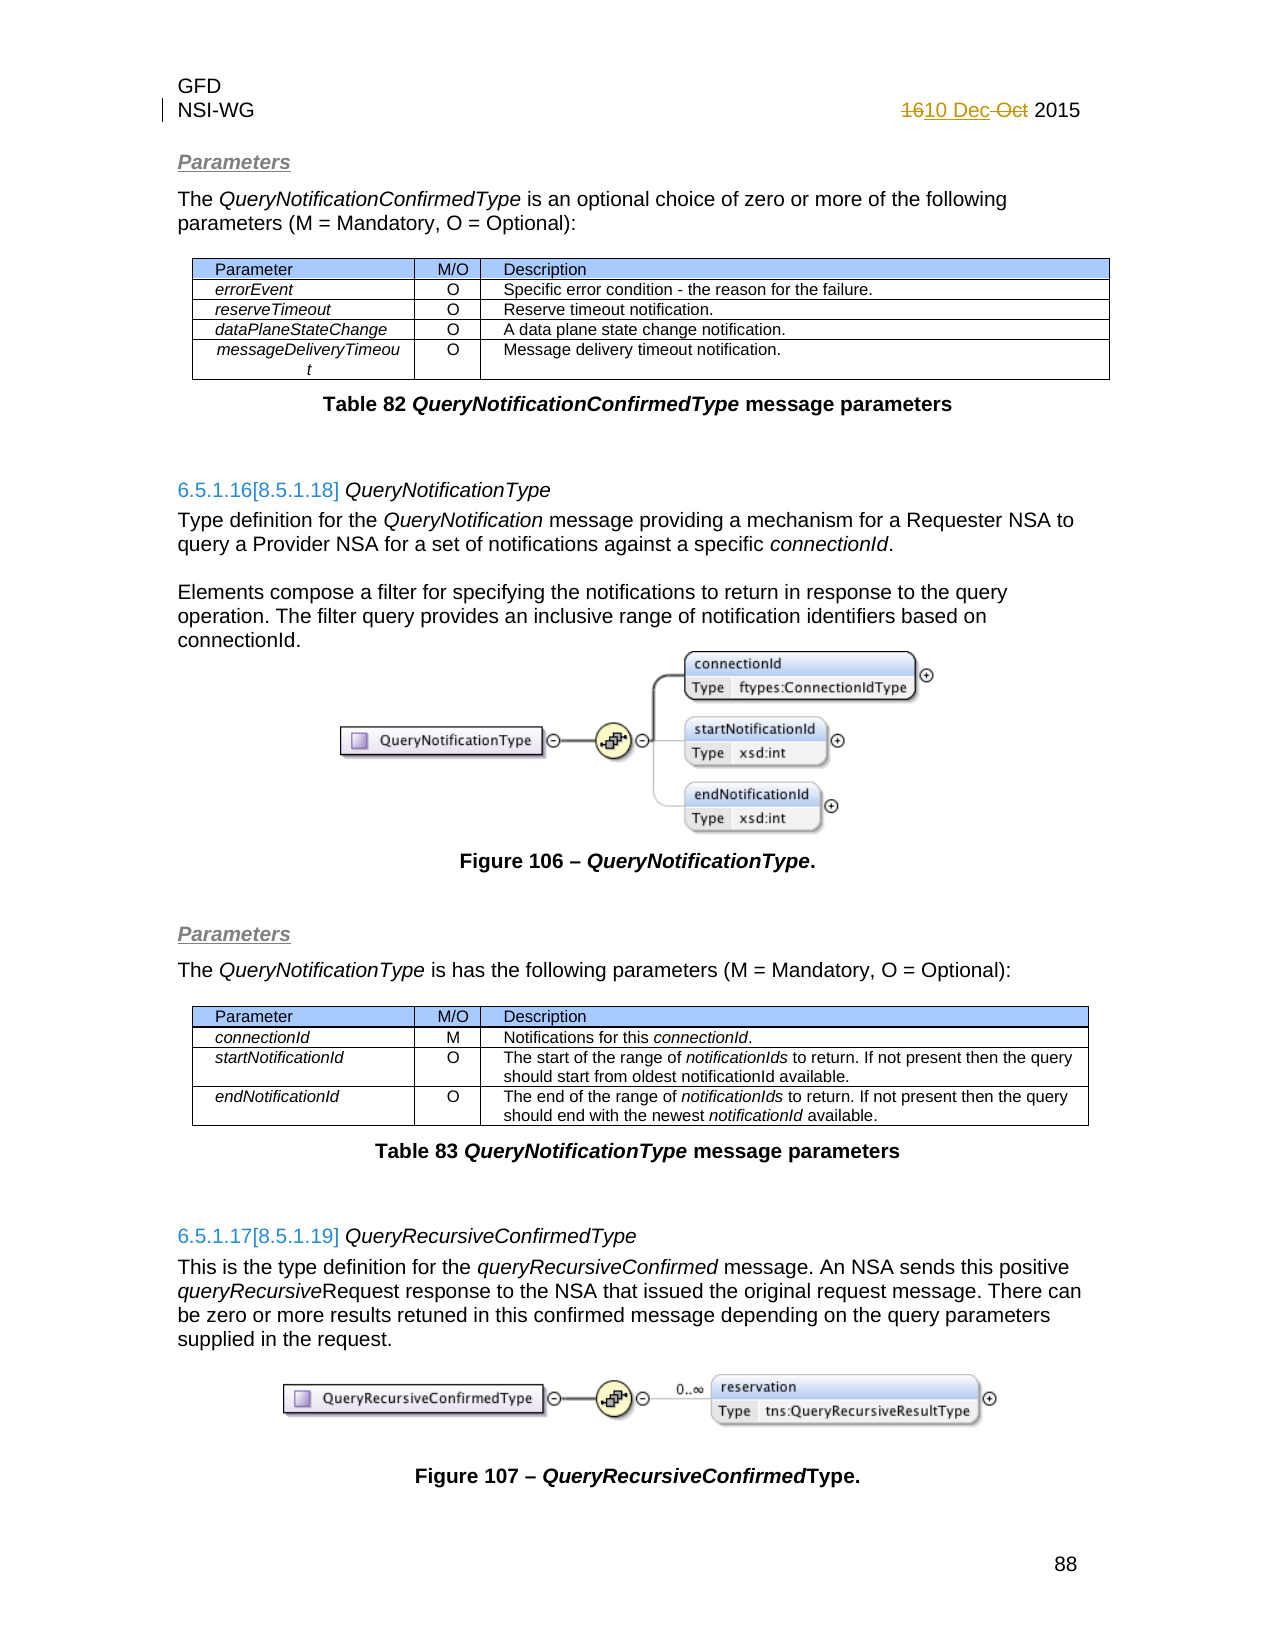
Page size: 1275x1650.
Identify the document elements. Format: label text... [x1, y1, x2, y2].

text Table 83 QueryNotificationType message parameters [177, 1139, 1098, 1163]
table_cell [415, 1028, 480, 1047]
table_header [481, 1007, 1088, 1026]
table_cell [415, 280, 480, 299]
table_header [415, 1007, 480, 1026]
text Parameters [177, 150, 1098, 174]
text Figure – QueryNotificationType. [177, 849, 1098, 873]
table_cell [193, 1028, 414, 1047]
text The QueryNotificationConfirmedType is an optional choice of zero or more of the following parameters (M = Mandatory, O = Optional): [177, 186, 1098, 234]
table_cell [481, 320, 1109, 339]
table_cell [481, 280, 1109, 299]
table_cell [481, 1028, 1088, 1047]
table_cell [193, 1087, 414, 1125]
text Type definition for the QueryNotification message providing a mechanism for a Requester NSA to query a Provider NSA for a set of notifications against a specific connectionId. Elements compose a filter for specifying the notifications to return in response to the query operation. The filter query provides an inclusive range of notification identifiers based on connectionId. [177, 508, 1098, 651]
subtitle QueryNotificationType [177, 477, 1098, 501]
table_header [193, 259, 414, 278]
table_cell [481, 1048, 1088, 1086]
text Table 82 QueryNotificationConfirmedType message parameters [177, 392, 1098, 416]
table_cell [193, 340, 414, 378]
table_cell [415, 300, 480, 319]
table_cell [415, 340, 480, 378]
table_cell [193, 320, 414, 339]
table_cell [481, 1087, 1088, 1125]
text This is the type definition for the queryRecursiveConfirmed message. An NSA sends this positive queryRecursiveRequest response to the NSA that issued the original request message. There can be zero or more results retuned in this confirmed message depending on the query parameters supplied in the request. [177, 1254, 1098, 1350]
subtitle QueryRecursiveConfirmedType [177, 1224, 1098, 1248]
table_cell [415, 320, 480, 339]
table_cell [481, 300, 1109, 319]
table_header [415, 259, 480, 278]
text Figure – QueryRecursiveConfirmedType. [177, 1464, 1098, 1488]
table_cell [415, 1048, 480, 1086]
picture [340, 651, 935, 837]
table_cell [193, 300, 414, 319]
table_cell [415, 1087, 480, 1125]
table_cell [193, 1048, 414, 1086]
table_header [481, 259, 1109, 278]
text The QueryNotificationType is has the following parameters (M = Mandatory, O = Optional): [177, 958, 1098, 982]
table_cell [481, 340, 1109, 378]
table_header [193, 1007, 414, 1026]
picture [283, 1374, 999, 1430]
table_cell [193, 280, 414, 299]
text Parameters [177, 922, 1098, 946]
